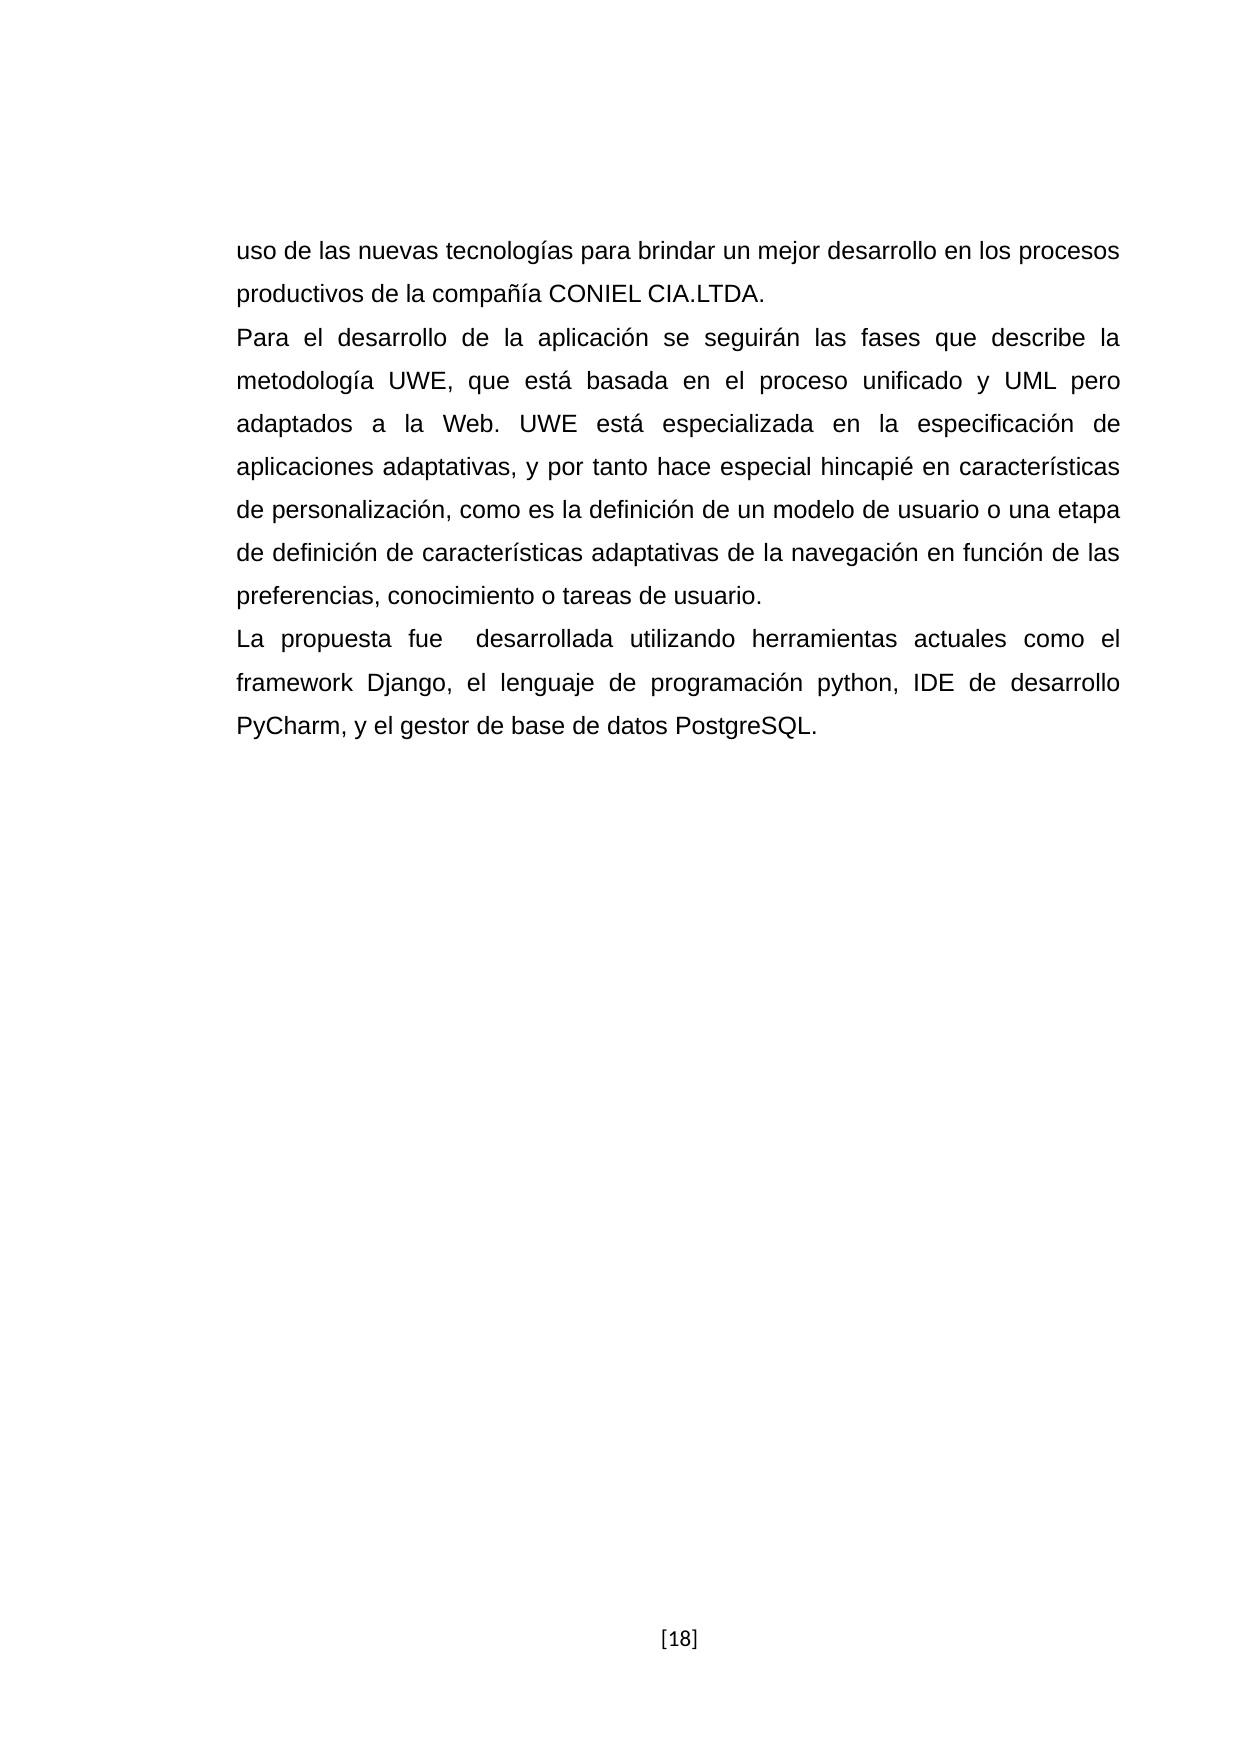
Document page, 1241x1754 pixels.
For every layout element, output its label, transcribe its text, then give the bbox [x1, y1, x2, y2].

text Para el desarrollo de la aplicación se seguirán las fases que describe la metodología UWE, que está basada en el proceso unificado y UML pero adaptados a la Web. UWE está especializada en la especificación de aplicaciones adaptativas, y por tanto hace especial hincapié en características de personalización, como es la definición de un modelo de usuario o una etapa de definición de características adaptativas de la navegación en función de las preferencias, conocimiento o tareas de usuario. [236, 322, 1122, 610]
text La propuesta fue desarrollada utilizando herramientas actuales como el framework Django, el lenguaje de programación python, IDE de desarrollo PyCharm, y el gestor de base de datos PostgreSQL. [236, 624, 1122, 739]
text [236, 236, 1122, 308]
